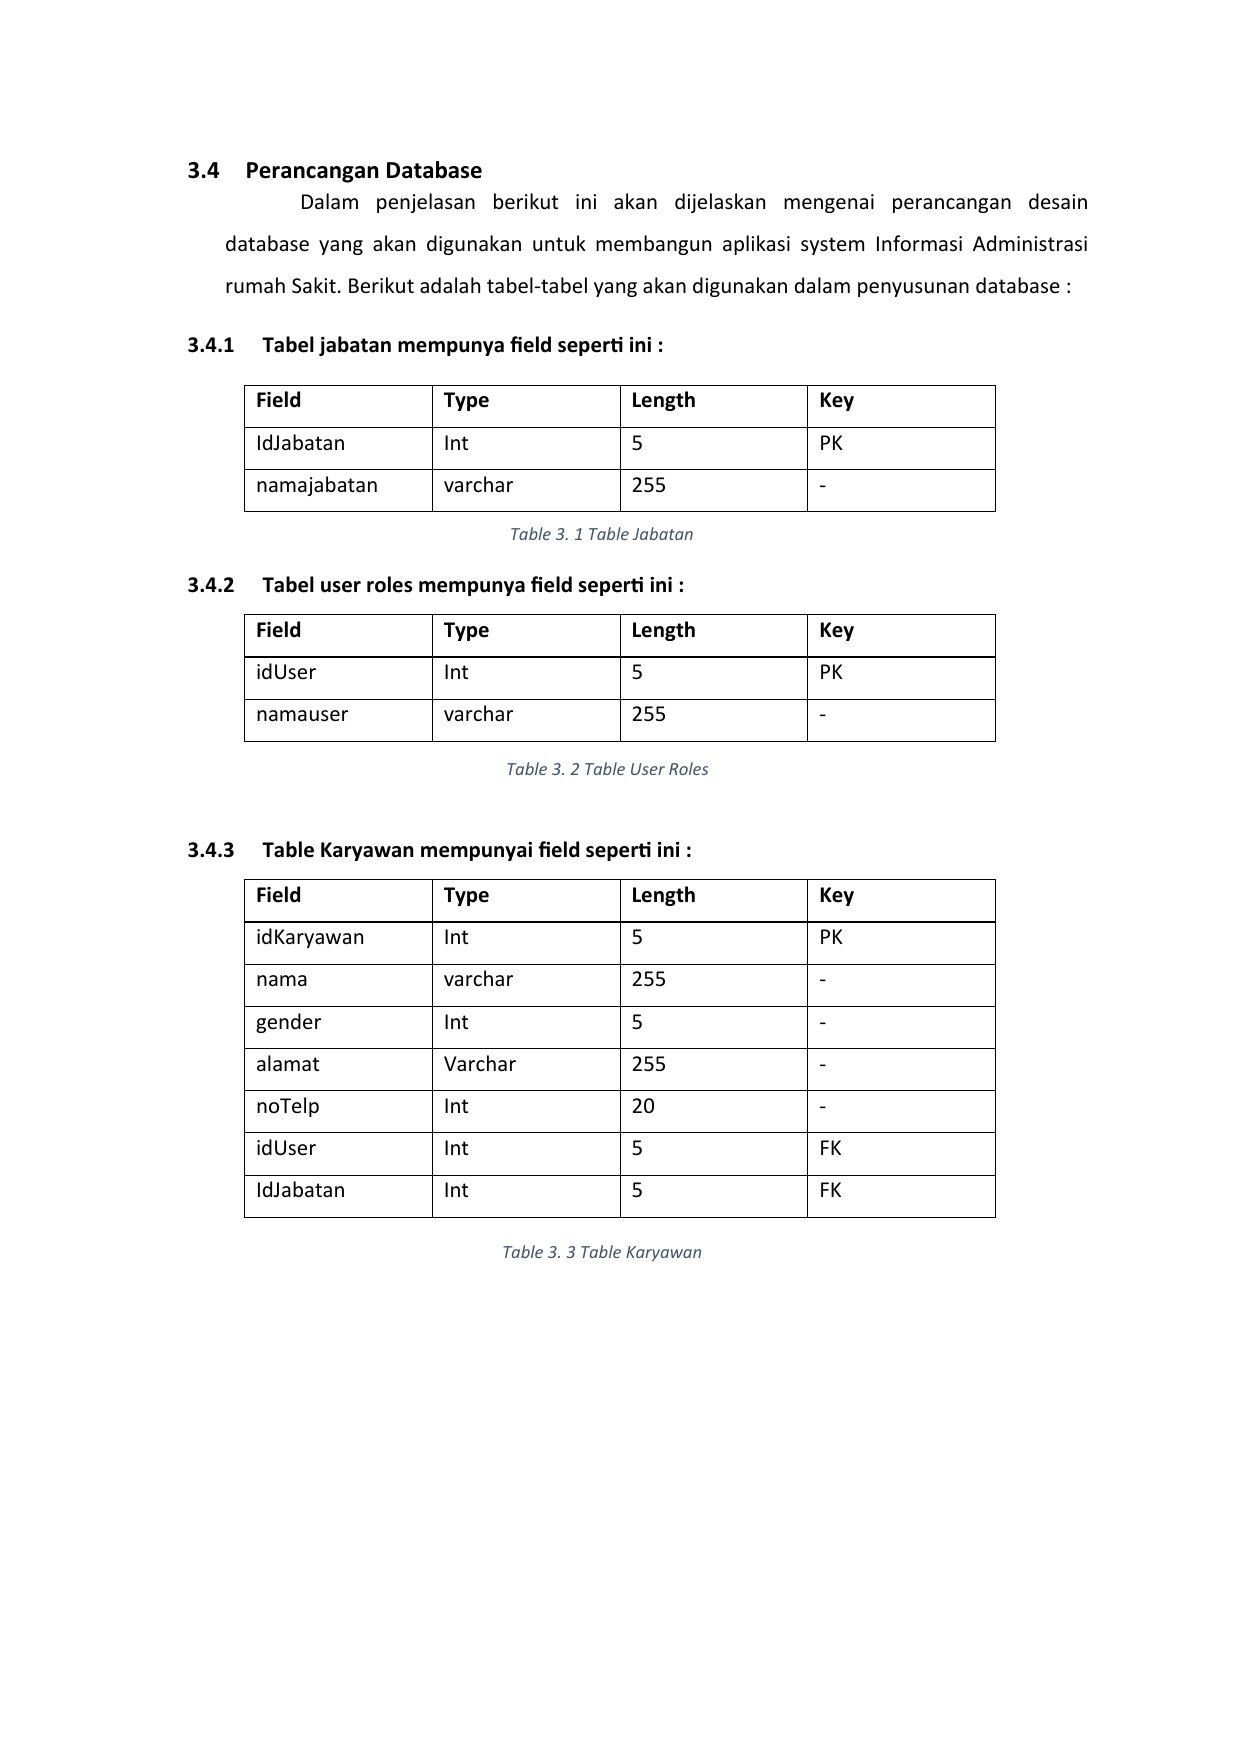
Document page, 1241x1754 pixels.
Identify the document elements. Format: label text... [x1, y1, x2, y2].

table_cell varchar [433, 965, 620, 1006]
table_header Type [433, 615, 620, 656]
table_cell varchar [433, 470, 620, 511]
table_cell FK [808, 1176, 995, 1217]
table_cell idUser [245, 1133, 432, 1174]
table_header Key [808, 615, 995, 656]
table_cell 255 [621, 470, 807, 511]
table_cell 20 [621, 1091, 807, 1132]
table_cell Int [433, 1176, 620, 1217]
subtitle Tabel user roles mempunya field seperti ini : [187, 570, 1090, 598]
subtitle Perancangan Database [187, 154, 1090, 185]
table_cell gender [245, 1007, 432, 1048]
table_cell - [808, 965, 995, 1006]
table_cell 5 [621, 658, 807, 698]
table_cell - [808, 1007, 995, 1048]
table_header Field [245, 615, 432, 656]
table_cell PK [808, 428, 995, 469]
table_cell 5 [621, 428, 807, 469]
table_header Type [433, 880, 620, 921]
table_cell idUser [245, 658, 432, 698]
table_cell IdJabatan [245, 1176, 432, 1217]
table_cell IdJabatan [245, 428, 432, 469]
subtitle Table Karyawan mempunyai field seperti ini : [187, 835, 1090, 863]
table_cell 255 [621, 1049, 807, 1090]
text Table 3. 2 Table User Roles [506, 757, 711, 779]
table_cell Int [433, 923, 620, 963]
table_header Length [621, 880, 807, 921]
table_cell nama [245, 965, 432, 1006]
table_cell Int [433, 1133, 620, 1174]
table_cell varchar [433, 700, 620, 741]
table_cell PK [808, 658, 995, 698]
table_cell 5 [621, 1133, 807, 1174]
table_cell Int [433, 658, 620, 698]
subtitle Tabel jabatan mempunya field seperti ini : [187, 330, 1090, 358]
table_header Length [621, 386, 807, 427]
table_cell - [808, 1091, 995, 1132]
table_cell 255 [621, 965, 807, 1006]
table_cell Int [433, 1091, 620, 1132]
table_cell namajabatan [245, 470, 432, 511]
table_cell namauser [245, 700, 432, 741]
list Dalam penjelasan berikut ini akan dijelaskan mengenai perancangan desain database yang akan digunakan untuk membangun aplikasi system Informasi Administrasi rumah Sakit. Berikut adalah tabel-tabel yang akan digunakan dalam penyusunan database : [225, 187, 1090, 299]
text Table 3. 3 Table Karyawan [502, 1241, 704, 1263]
table_cell 5 [621, 923, 807, 963]
table_header Length [621, 615, 807, 656]
table_cell Int [433, 1007, 620, 1048]
table_cell FK [808, 1133, 995, 1174]
table_cell PK [808, 923, 995, 963]
table_header Field [245, 880, 432, 921]
table_cell Int [433, 428, 620, 469]
table_cell - [808, 470, 995, 511]
table_header Key [808, 386, 995, 427]
table_cell - [808, 700, 995, 741]
table_cell idKaryawan [245, 923, 432, 963]
table_header Type [433, 386, 620, 427]
table_cell alamat [245, 1049, 432, 1090]
table_cell - [808, 1049, 995, 1090]
table_cell 255 [621, 700, 807, 741]
table_cell noTelp [245, 1091, 432, 1132]
table_cell 5 [621, 1176, 807, 1217]
text Table 3. 1 Table Jabatan [509, 522, 696, 545]
table_header Key [808, 880, 995, 921]
table_cell 5 [621, 1007, 807, 1048]
table_cell Varchar [433, 1049, 620, 1090]
table_header Field [245, 386, 432, 427]
